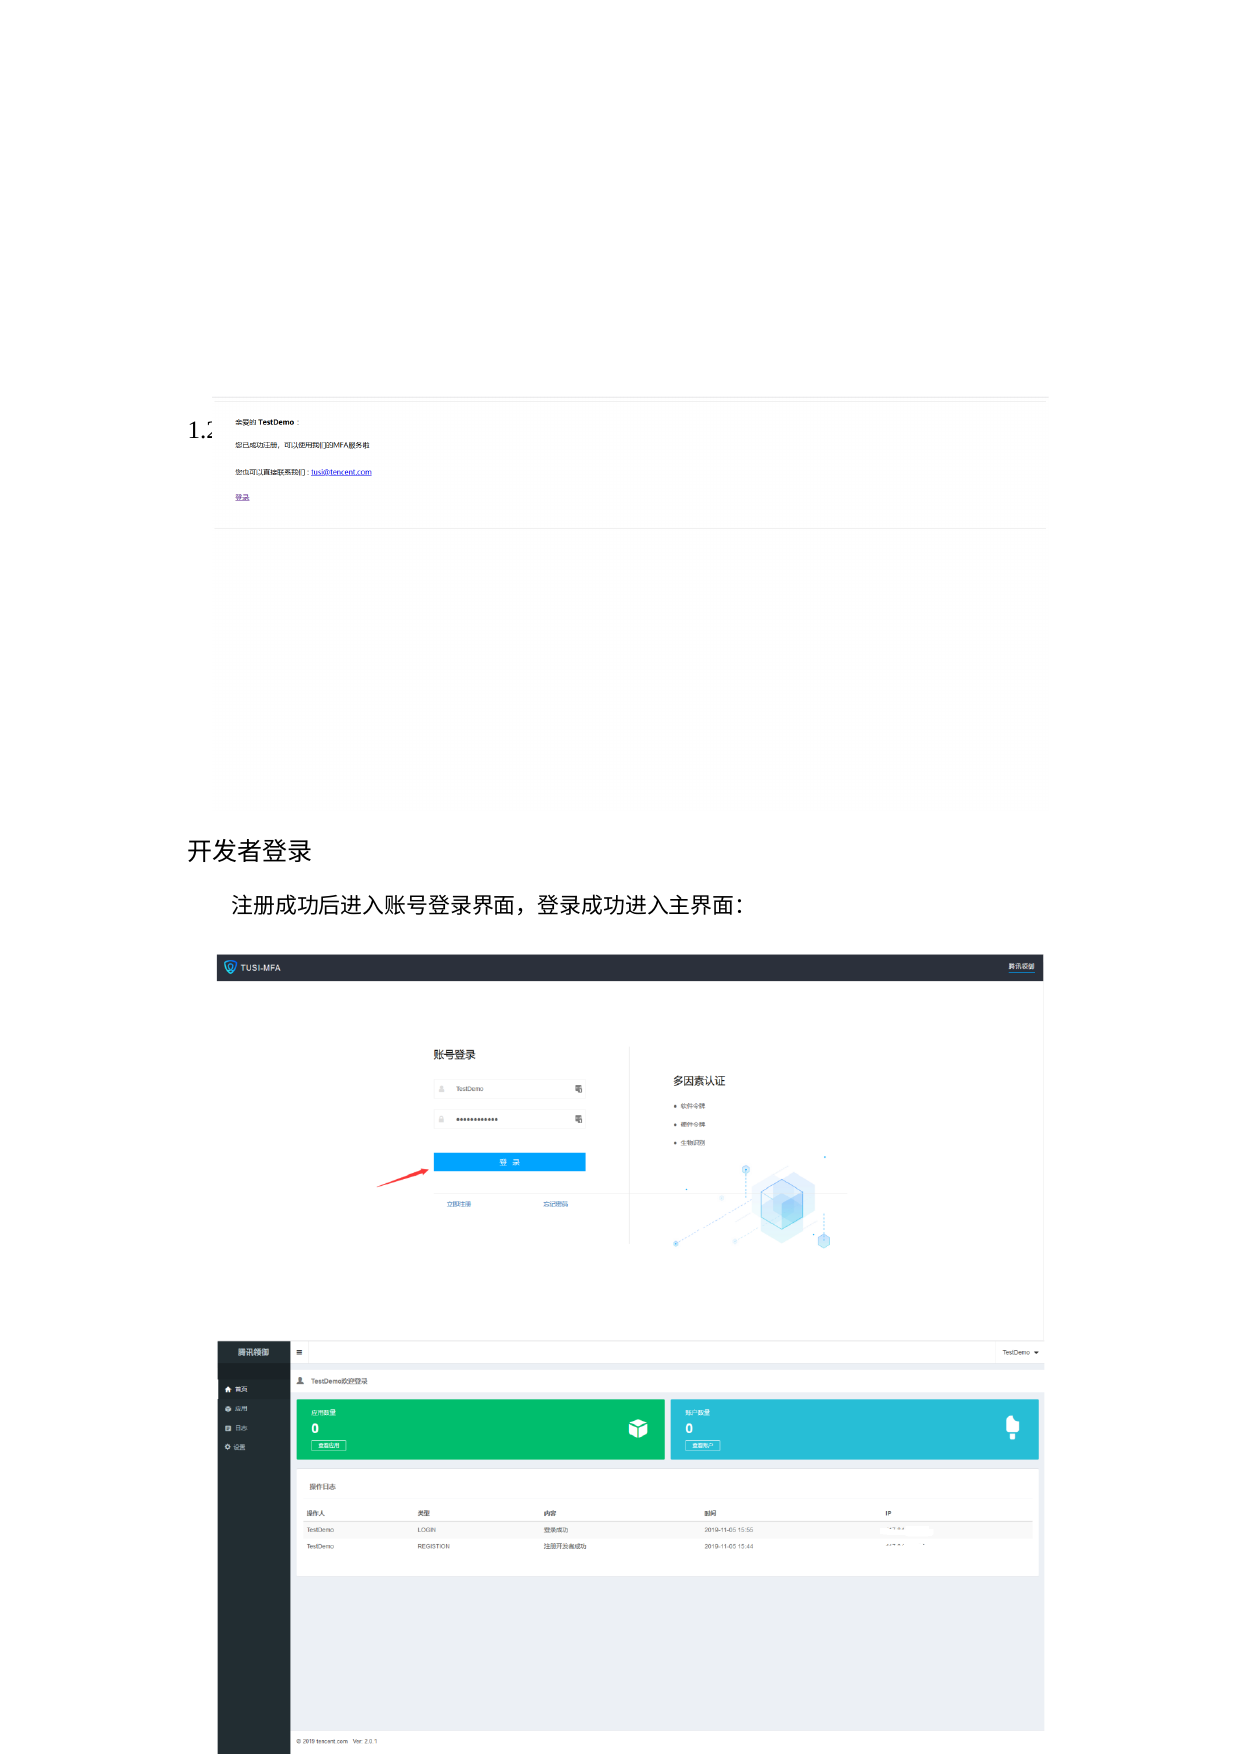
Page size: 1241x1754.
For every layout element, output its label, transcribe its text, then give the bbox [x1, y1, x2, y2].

picture [216, 954, 1045, 1754]
picture [212, 396, 1049, 811]
list 注册成功后进入账号登录界面，登录成功进入主界面： [187, 887, 1053, 920]
